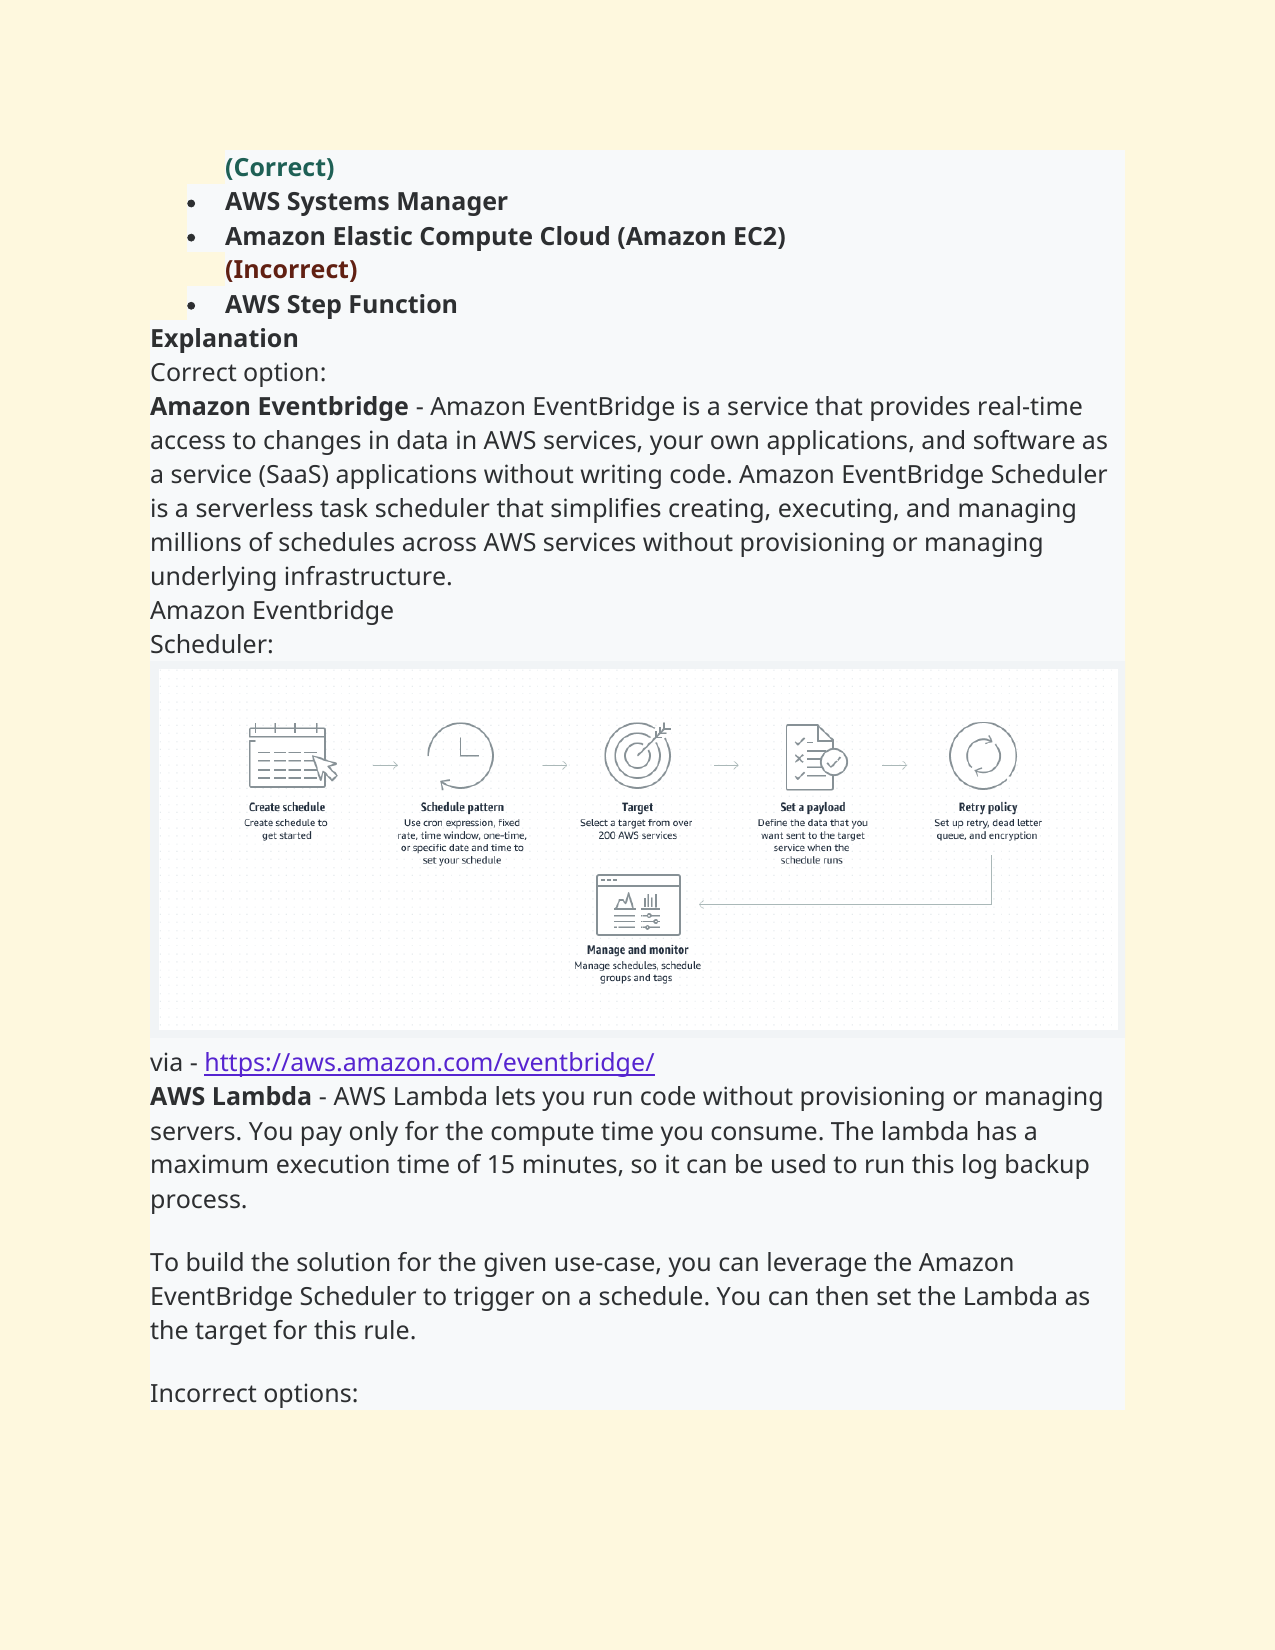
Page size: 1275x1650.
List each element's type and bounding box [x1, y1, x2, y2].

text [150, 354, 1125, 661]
picture [150, 661, 1125, 1038]
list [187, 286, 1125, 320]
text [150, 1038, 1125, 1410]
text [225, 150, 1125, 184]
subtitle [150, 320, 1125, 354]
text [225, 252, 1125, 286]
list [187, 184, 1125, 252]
